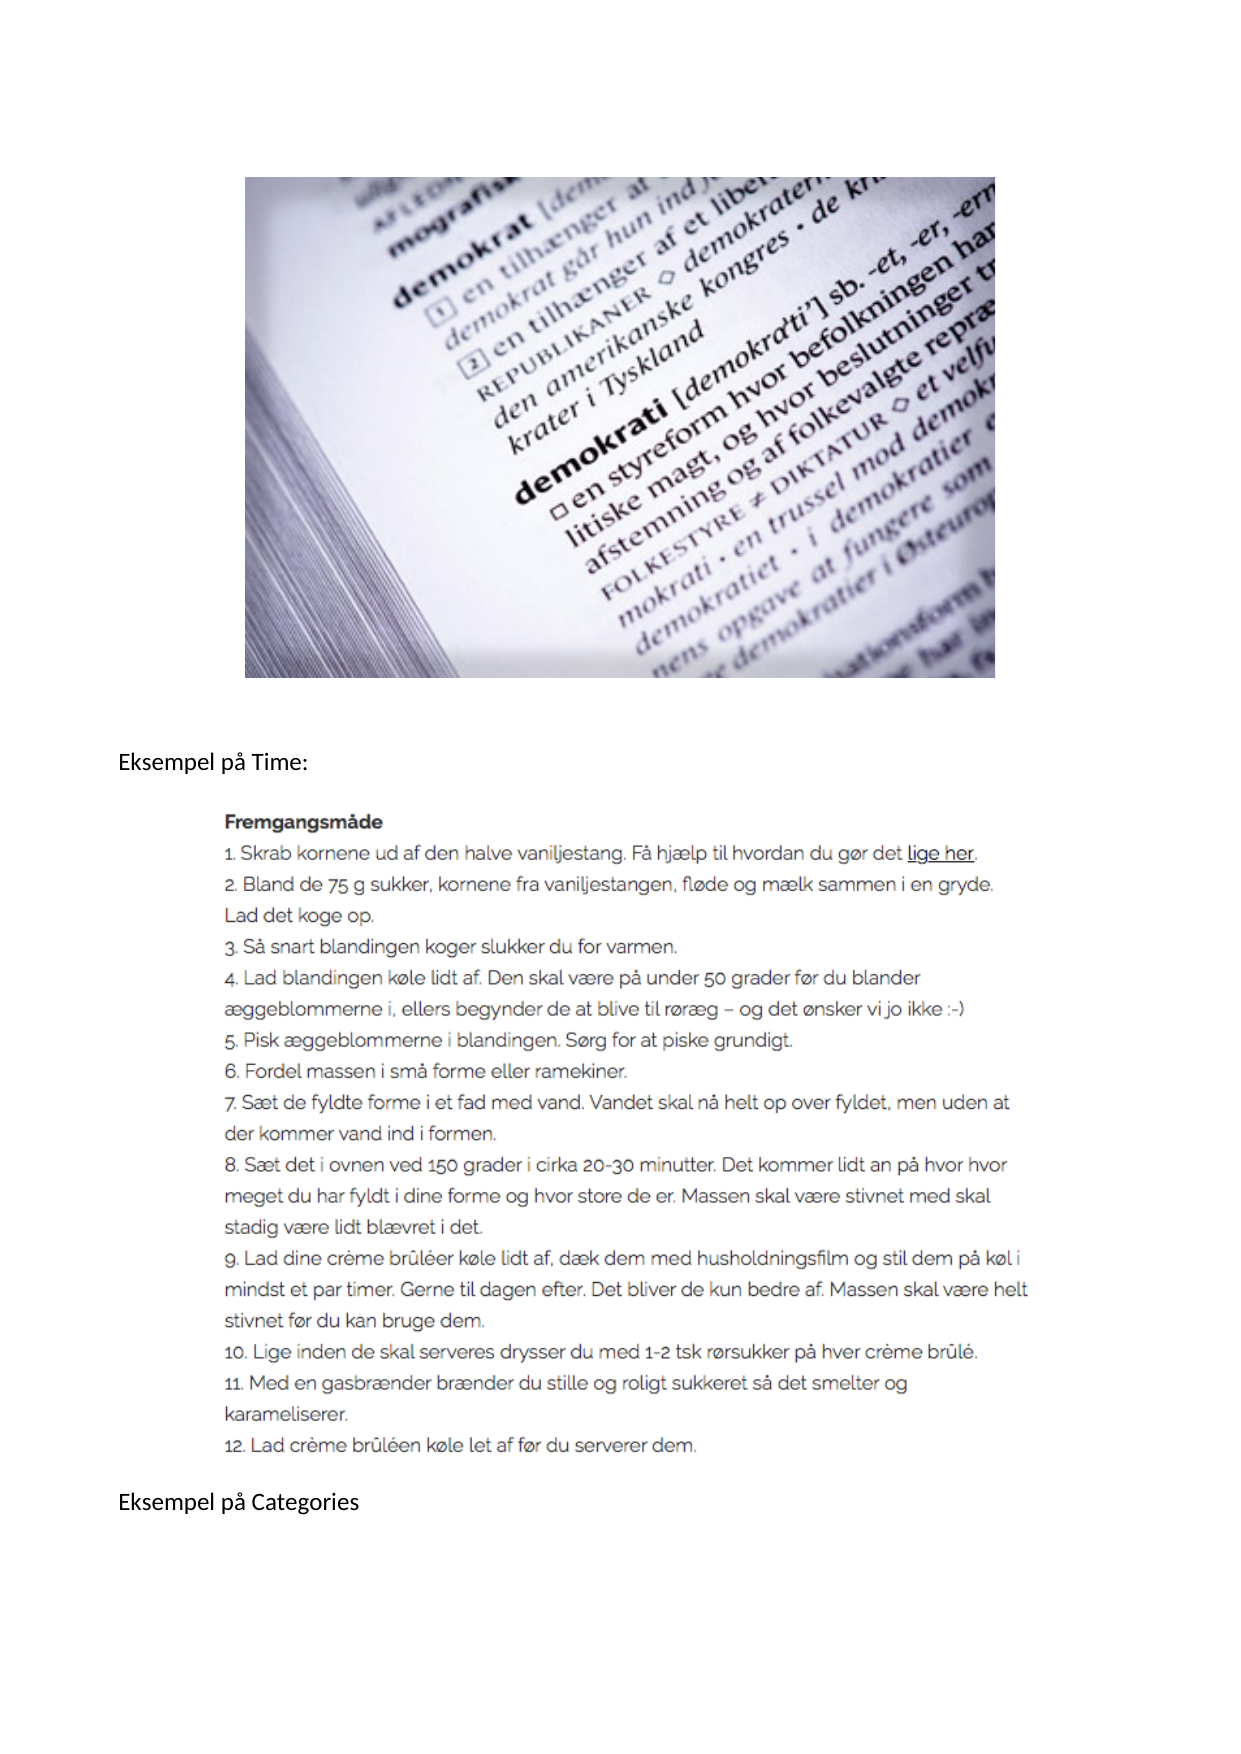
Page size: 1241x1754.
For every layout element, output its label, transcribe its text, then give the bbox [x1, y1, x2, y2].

text Eksempel på Categories [118, 1486, 1122, 1516]
text Eksempel på Time: [118, 746, 1122, 776]
